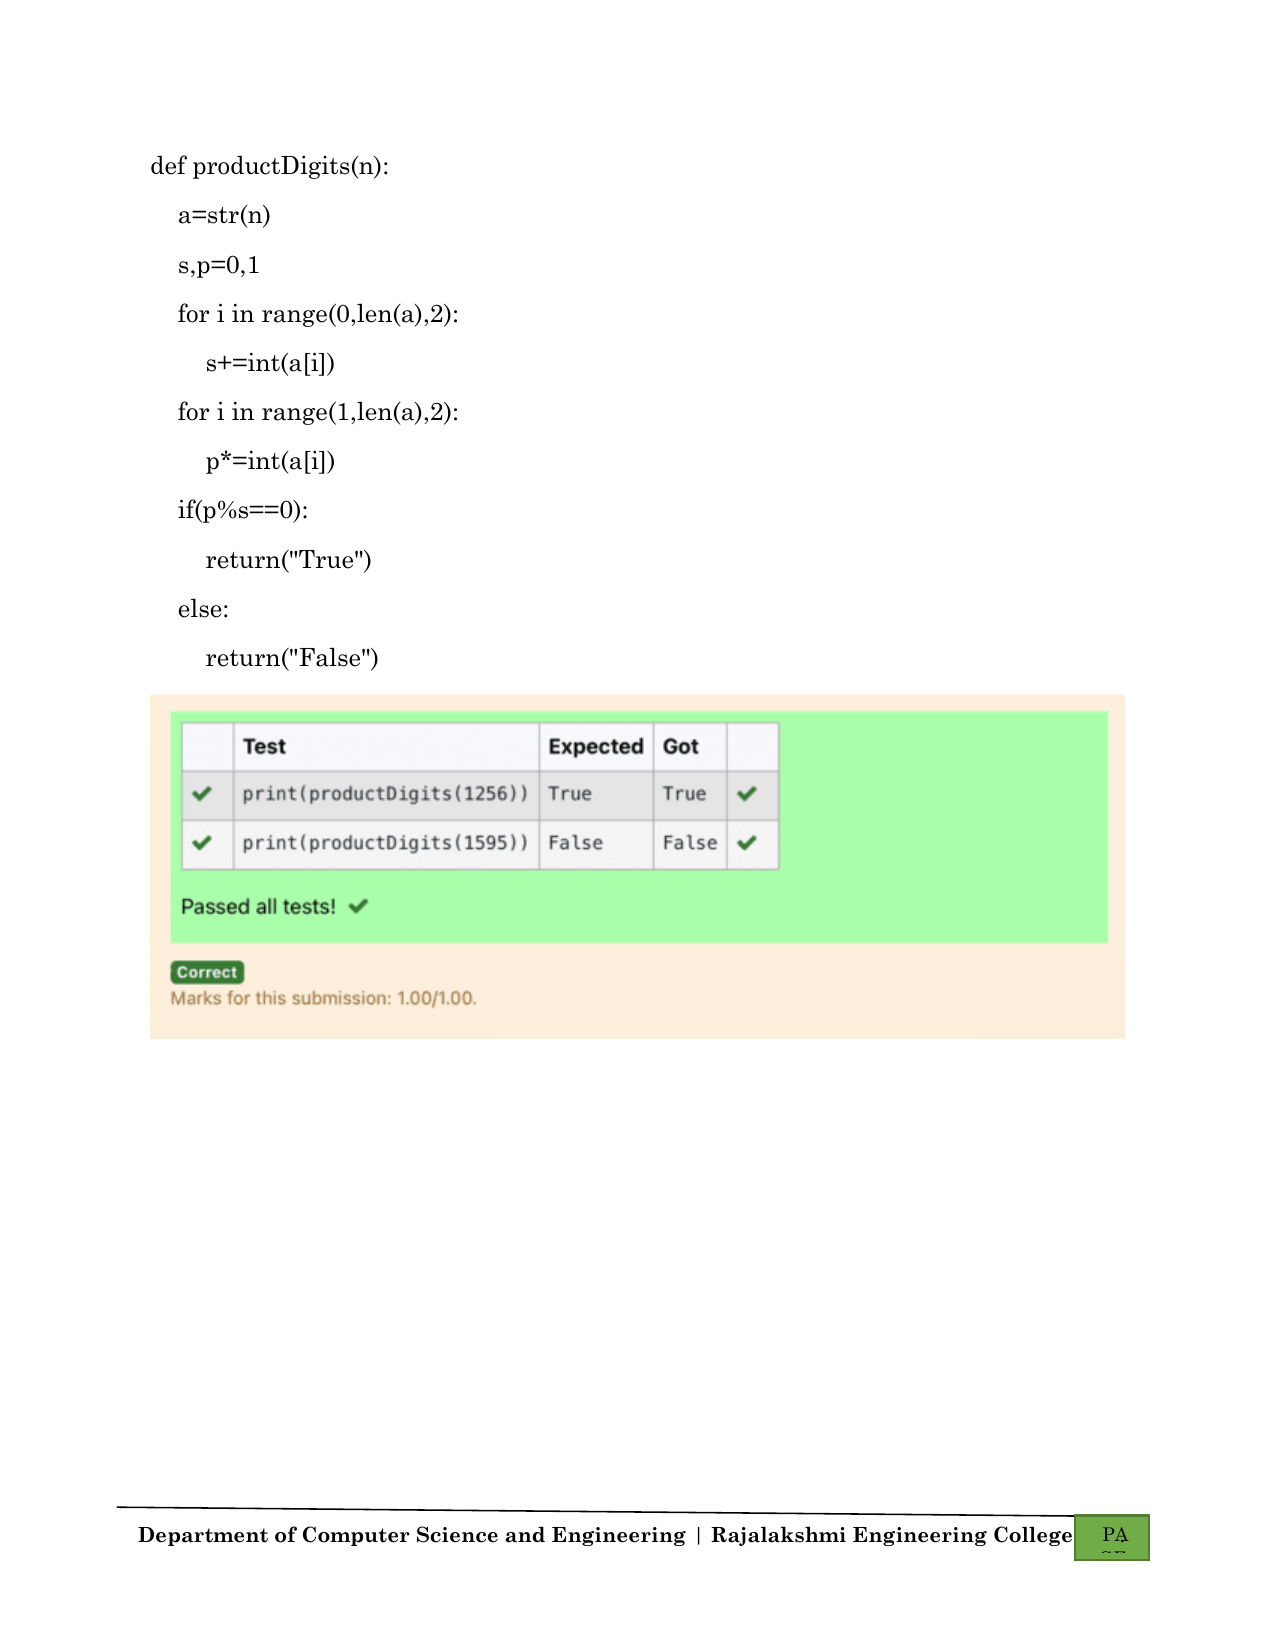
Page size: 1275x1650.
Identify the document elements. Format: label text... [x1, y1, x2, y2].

text return("True") [150, 543, 1125, 573]
text s,p=0,1 [150, 248, 1125, 278]
text for i in range(1,len(a),2): [150, 396, 1125, 426]
text for i in range(0,len(a),2): [150, 297, 1125, 328]
text def productDigits(n): [150, 150, 1125, 180]
picture [150, 690, 1125, 1039]
text a=str(n) [150, 199, 1125, 229]
text s+=int(a[i]) [150, 347, 1125, 377]
text return("False") [150, 642, 1125, 672]
text if(p%s==0): [150, 494, 1125, 524]
text p*=int(a[i]) [150, 445, 1125, 475]
text else: [150, 592, 1125, 623]
